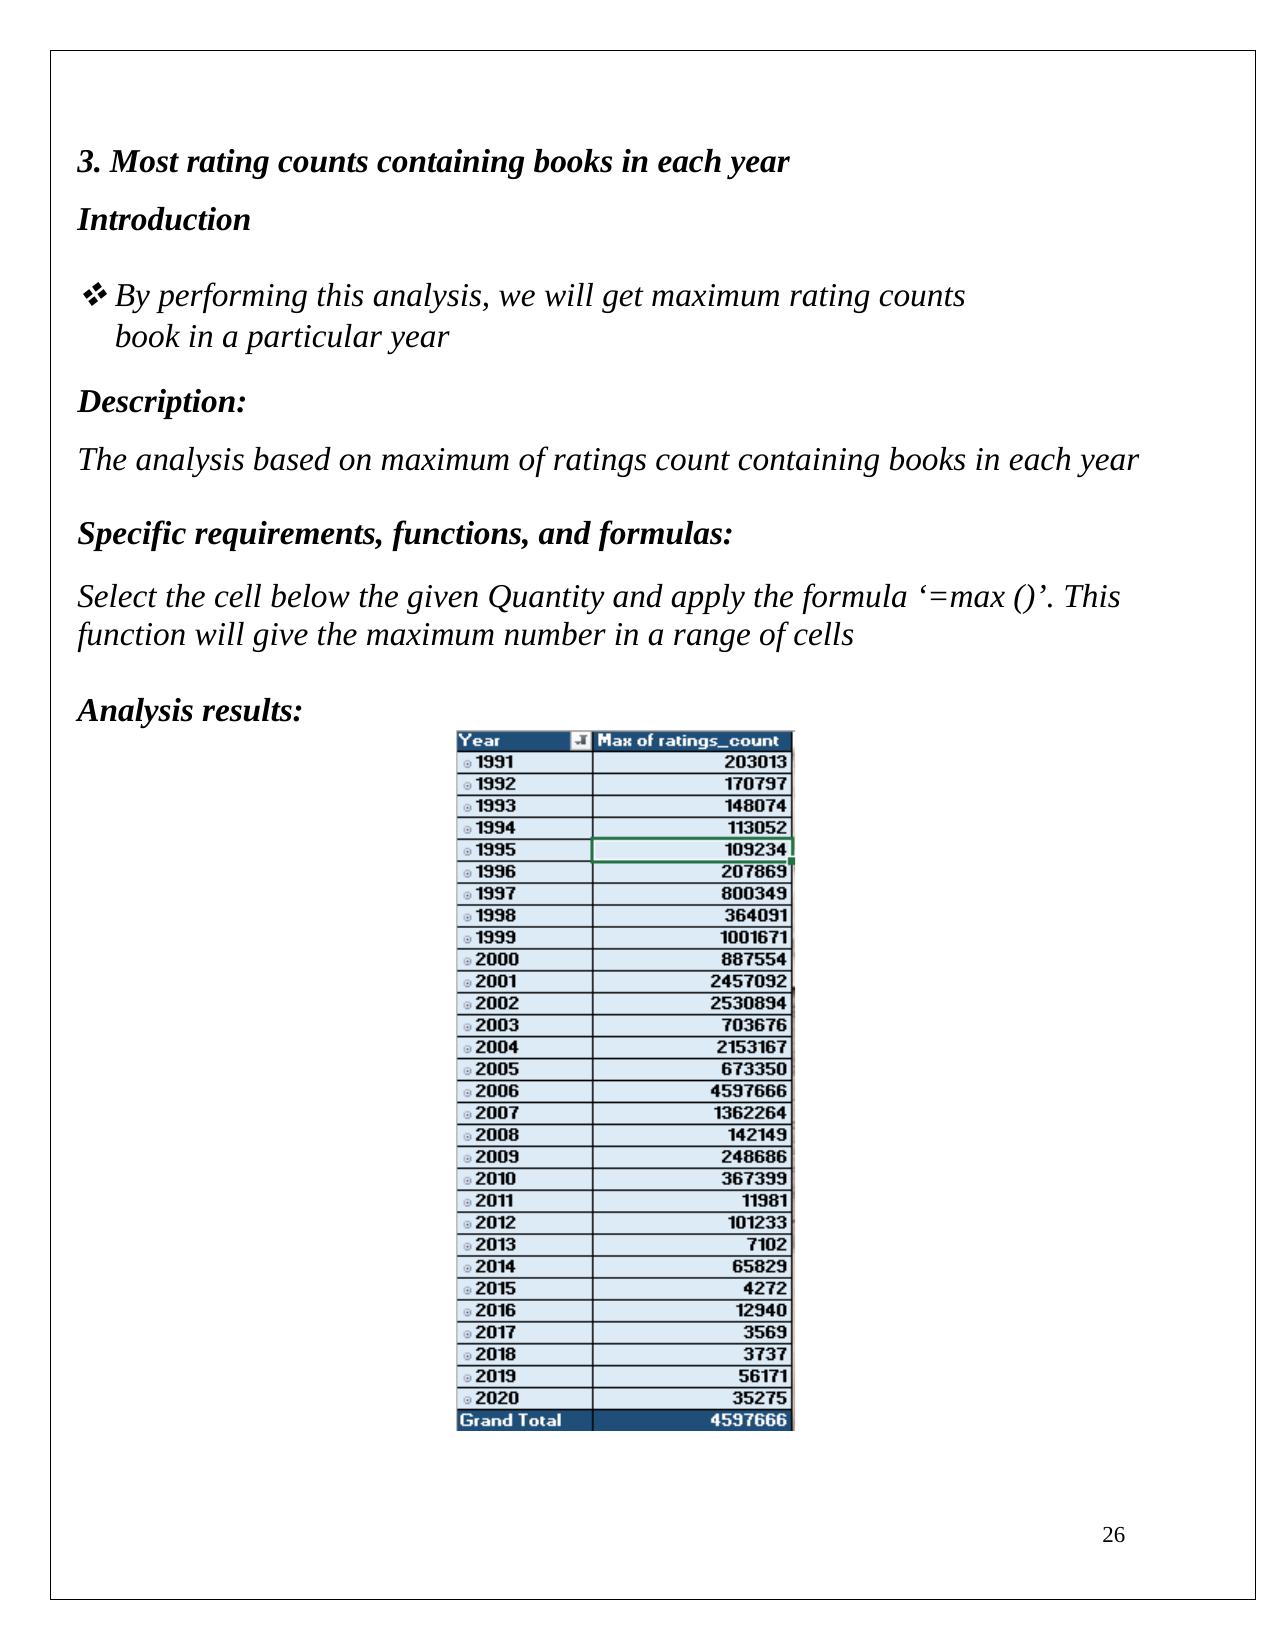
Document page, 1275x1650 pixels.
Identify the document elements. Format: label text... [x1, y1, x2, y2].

text The analysis based on maximum of ratings count containing books in each year [77, 439, 1202, 477]
picture [456, 730, 796, 1431]
subtitle Description: [77, 382, 1255, 420]
subtitle Analysis results: [77, 691, 1255, 729]
list Most rating counts containing books in each year Introduction [77, 142, 854, 237]
list By performing this analysis, we will get maximum rating counts book in a particular year [77, 276, 1000, 354]
subtitle Specific requirements, functions, and formulas: [77, 513, 1255, 551]
text Select the cell below the given Quantity and apply the formula ‘=max ()’. This function will give the maximum number in a range of cells [77, 576, 1126, 653]
